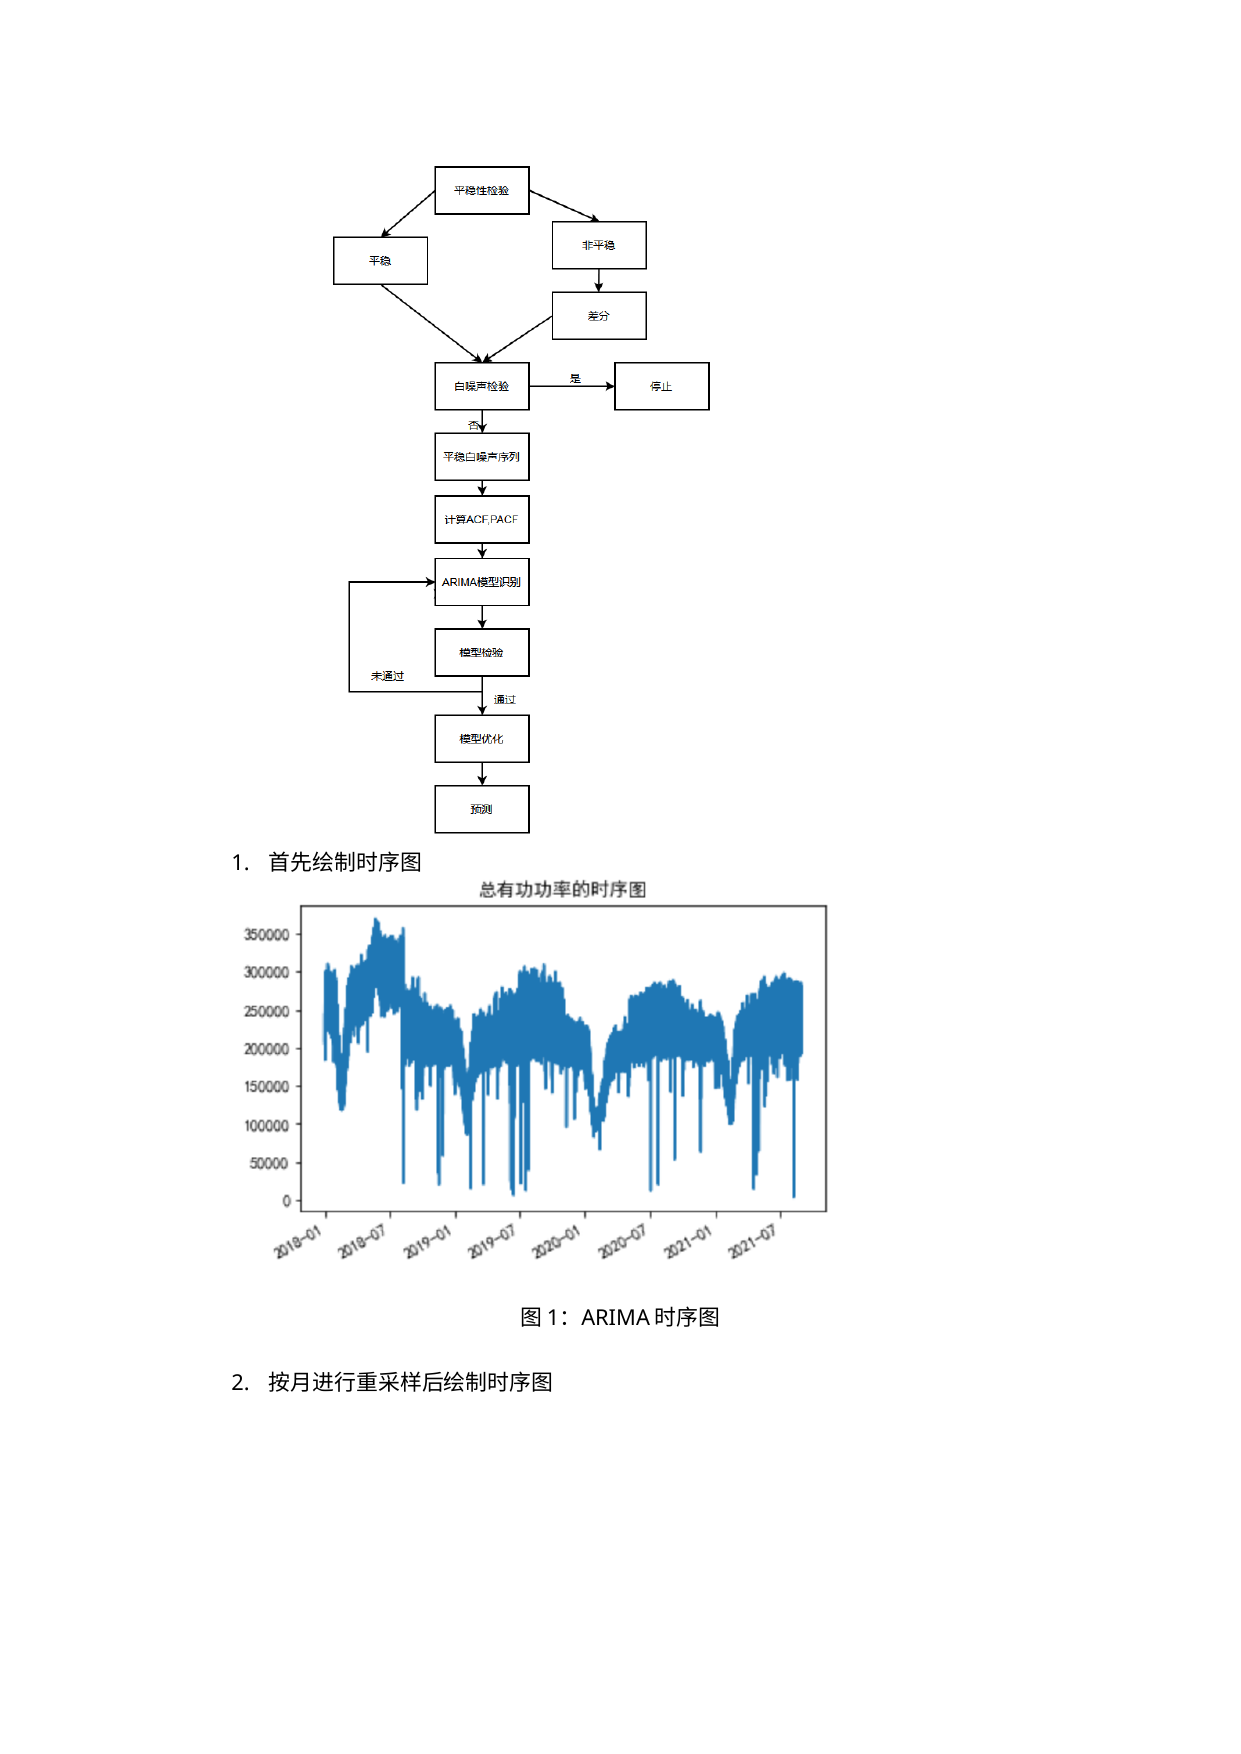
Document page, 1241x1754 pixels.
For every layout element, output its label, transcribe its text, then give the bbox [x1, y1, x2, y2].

text 图1：ARIMA时序图 [187, 1299, 1053, 1332]
list 首先绘制时序图 [231, 844, 1053, 877]
picture [231, 162, 803, 841]
picture [231, 877, 882, 1277]
list 按月进行重采样后绘制时序图 [231, 1364, 1053, 1397]
